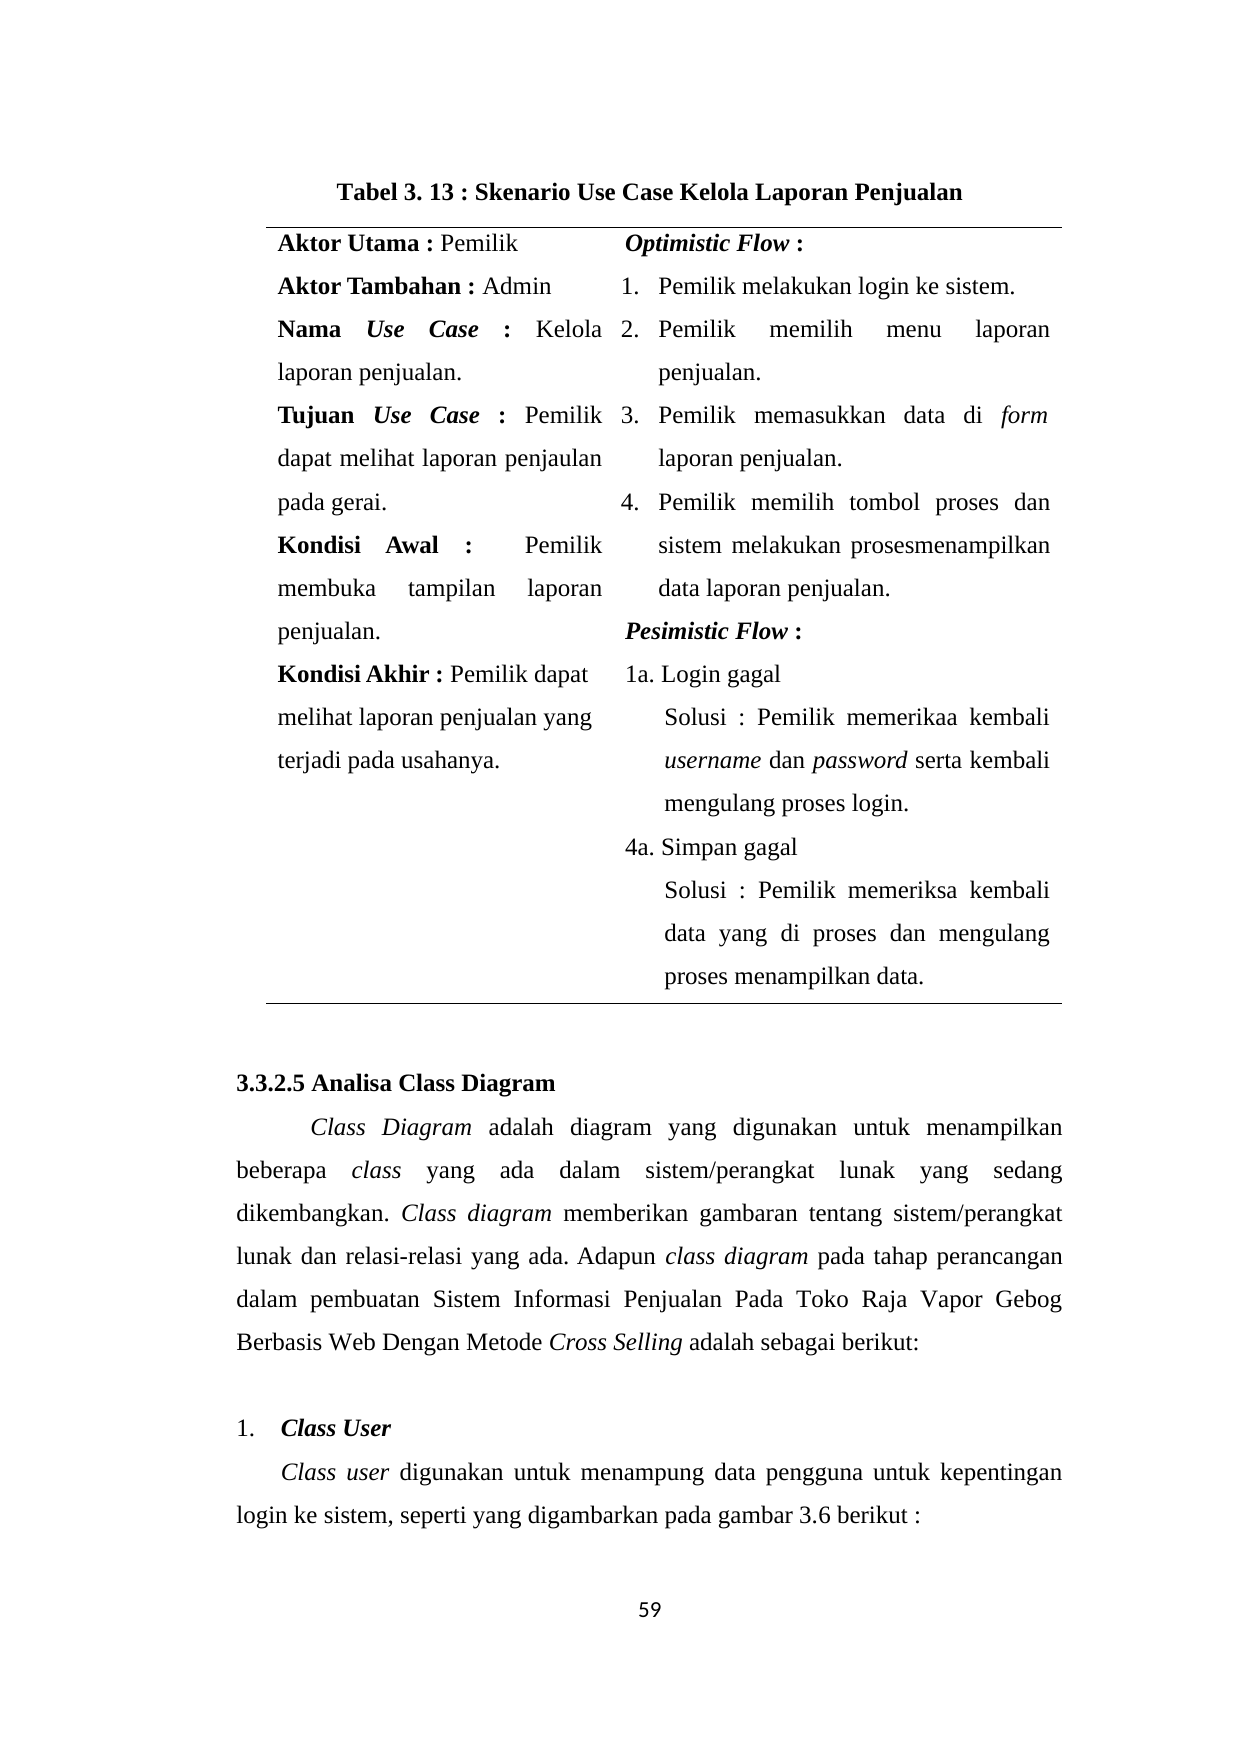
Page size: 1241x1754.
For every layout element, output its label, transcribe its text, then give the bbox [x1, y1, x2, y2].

list Class user digunakan untuk menampung data pengguna untuk kepentingan login ke sistem, seperti yang digambarkan pada gambar 3.6 berikut : [236, 1457, 1063, 1528]
text Tabel 3. 13 : Skenario Use Case Kelola Laporan Penjualan [236, 177, 1063, 206]
subtitle 3.3.2.5 Analisa Class Diagram [236, 1068, 1063, 1097]
list Class User [236, 1413, 1063, 1442]
table_header Optimistic Flow : Pemilik melakukan login ke sistem. Pemilik memilih menu laporan penjualan. Pemilik memasukkan data di form laporan penjualan. Pemilik memilih tombol proses dan sistem melakukan prosesmenampilkan data laporan penjualan. Pesimistic Flow : 1a. Login gagal Solusi : Pemilik memerikaa kembali username dan password serta kembali mengulang proses login. 4a. Simpan gagal Solusi : Pemilik memeriksa kembali data yang di proses dan mengulang proses menampilkan data. [614, 228, 1062, 1003]
table_header Aktor Utama : Pemilik Aktor Tambahan : Admin Nama Use Case : Kelola laporan penjualan. Tujuan Use Case : Pemilik dapat melihat laporan penjaulan pada gerai. Kondisi Awal : Pemilik membuka tampilan laporan penjualan. Kondisi Akhir : Pemilik dapat melihat laporan penjualan yang terjadi pada usahanya. [266, 228, 613, 1003]
text Class Diagram adalah diagram yang digunakan untuk menampilkan beberapa class yang ada dalam sistem/perangkat lunak yang sedang dikembangkan. Class diagram memberikan gambaran tentang sistem/perangkat lunak dan relasi-relasi yang ada. Adapun class diagram pada tahap perancangan dalam pembuatan Sistem Informasi Penjualan Pada Toko Raja Vapor Gebog Berbasis Web Dengan Metode Cross Selling adalah sebagai berikut: [236, 1112, 1063, 1356]
